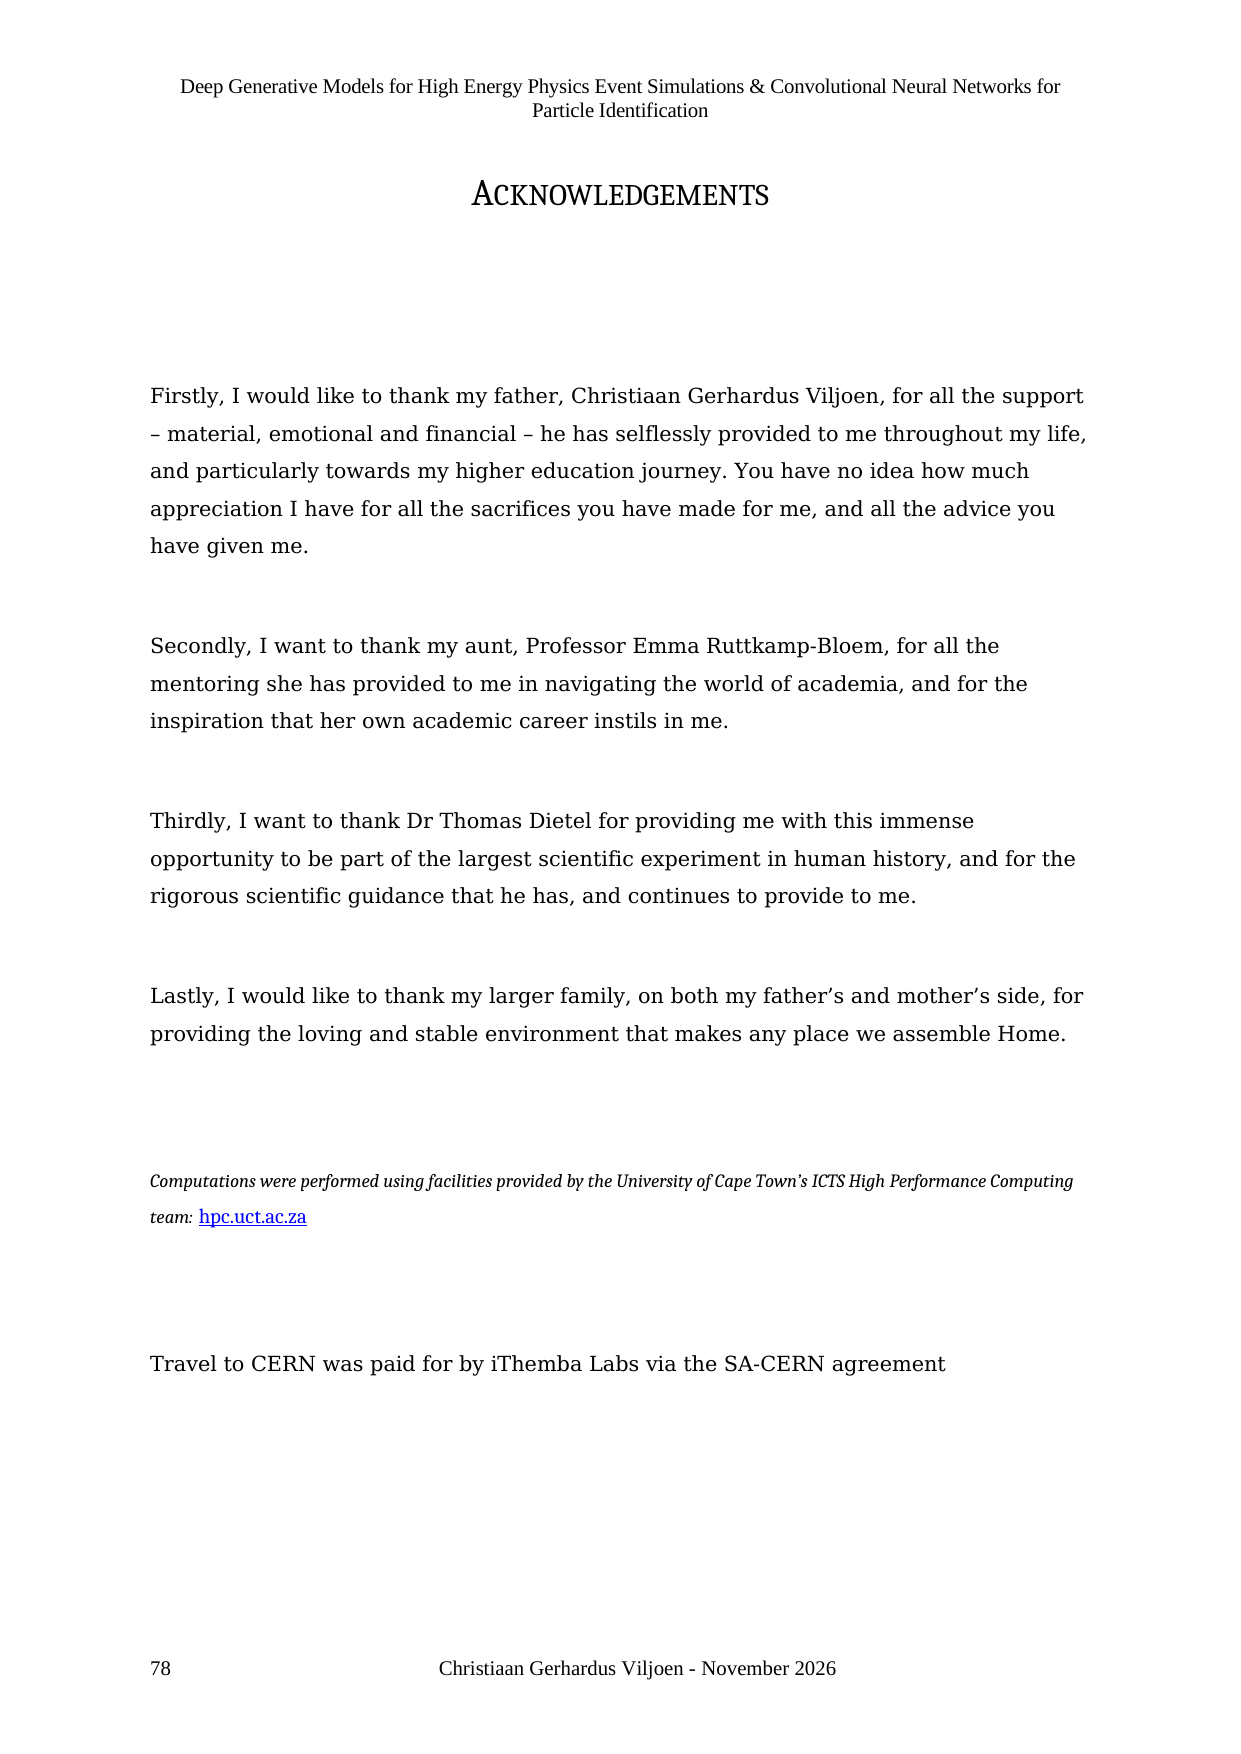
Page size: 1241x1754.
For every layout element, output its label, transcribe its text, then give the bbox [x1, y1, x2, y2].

text Travel to CERN was paid for by iThemba Labs via the SA-CERN agreement [150, 1351, 1090, 1376]
text Thirdly, I want to thank Dr Thomas Dietel for providing me with this immense opportunity to be part of the largest scientific experiment in human history, and for the rigorous scientific guidance that he has, and continues to provide to me. [150, 808, 1090, 908]
text Firstly, I would like to thank my father, Christiaan Gerhardus Viljoen, for all the support – material, emotional and financial – he has selflessly provided to me throughout my life, and particularly towards my higher education journey. You have no idea how much appreciation I have for all the sacrifices you have made for me, and all the advice you have given me. [150, 383, 1090, 558]
text Lastly, I would like to thank my larger family, on both my father’s and mother’s side, for providing the loving and stable environment that makes any place we assemble Home. [150, 983, 1090, 1046]
text Computations were performed using facilities provided by the University of Cape Town’s ICTS High Performance Computing team: hpc.uct.ac.za [150, 1171, 1090, 1228]
text Secondly, I want to thank my aunt, Professor Emma Ruttkamp-Bloem, for all the mentoring she has provided to me in navigating the world of academia, and for the inspiration that her own academic career instils in me. [150, 633, 1090, 733]
subtitle Acknowledgements [150, 172, 1090, 215]
